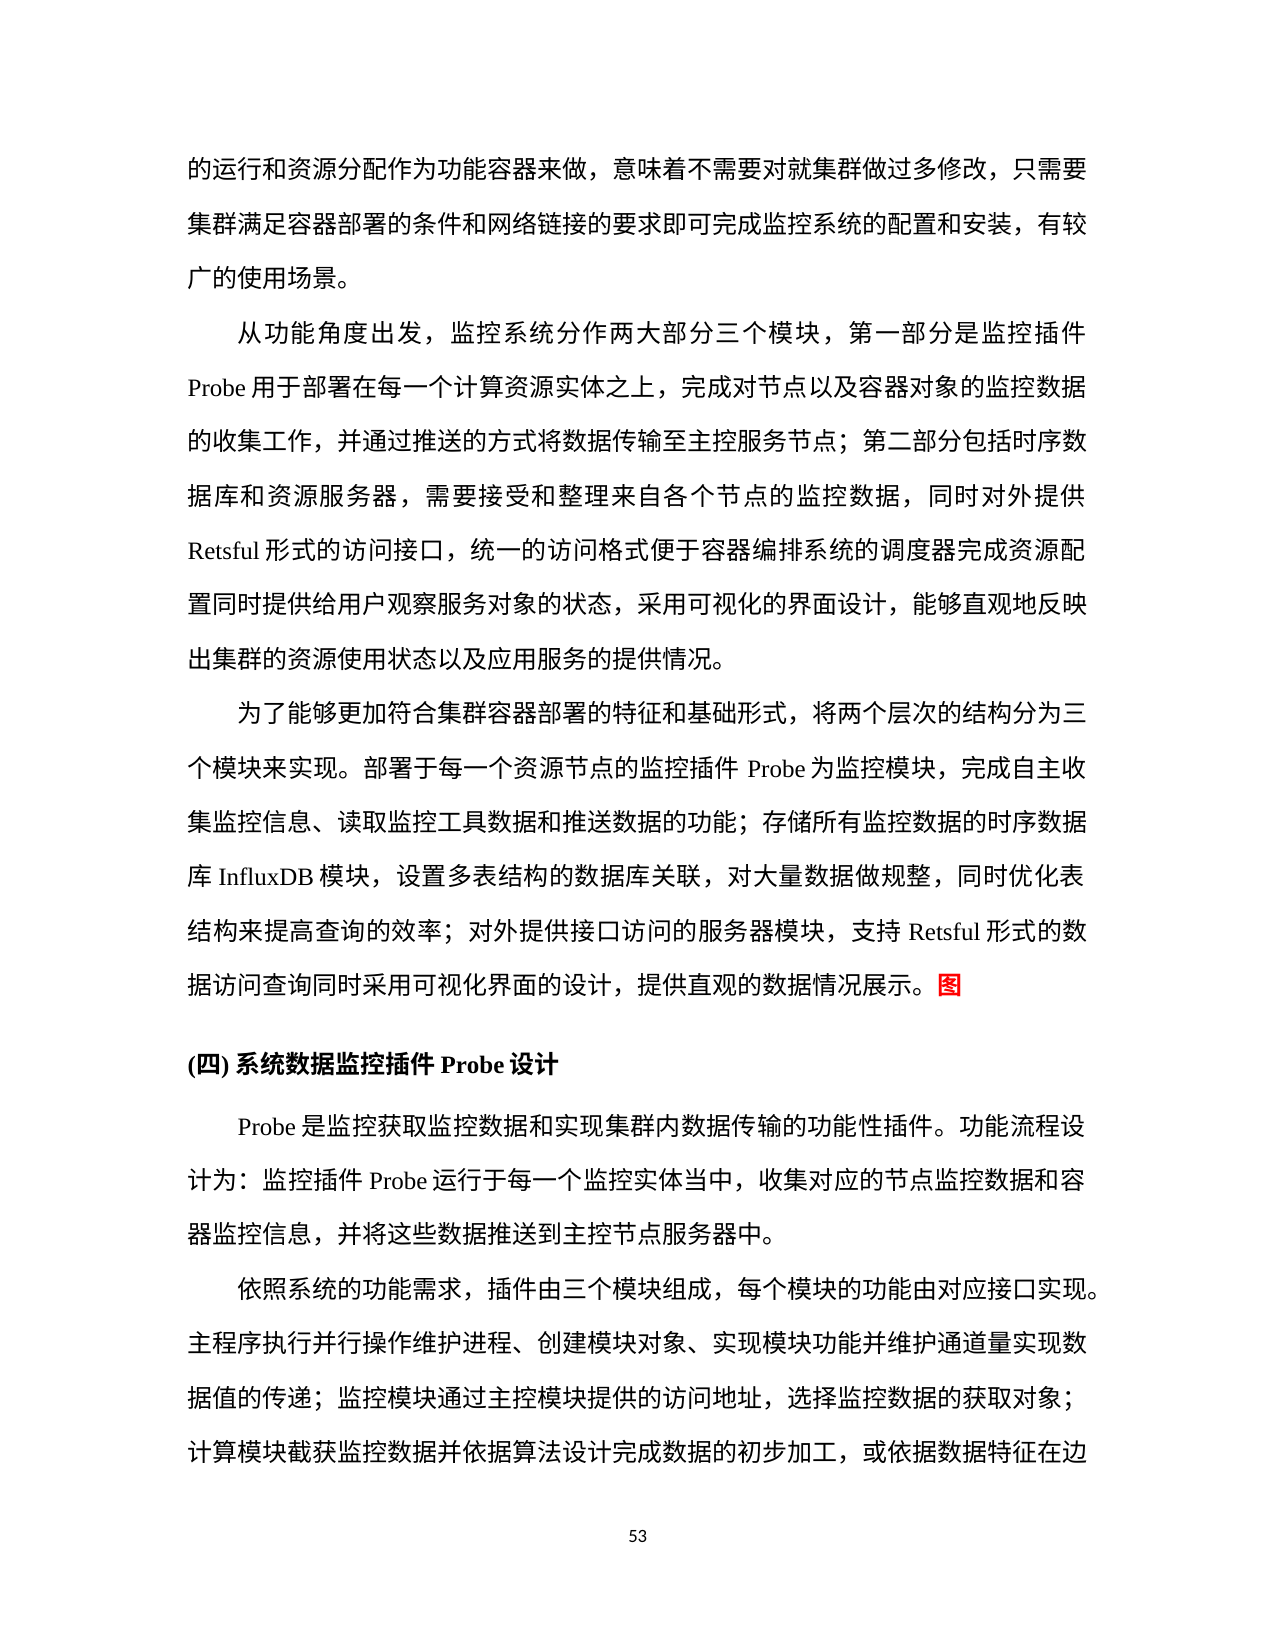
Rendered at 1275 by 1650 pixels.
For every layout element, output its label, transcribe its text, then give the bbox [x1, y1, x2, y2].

text 系统数据监控插件Probe设计 [187, 1045, 1087, 1081]
text Probe是监控获取监控数据和实现集群内数据传输的功能性插件。功能流程设计为：监控插件Probe运行于每一个监控实体当中，收集对应的节点监控数据和容器监控信息，并将这些数据推送到主控节点服务器中。 [187, 1106, 1087, 1251]
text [187, 1269, 1087, 1469]
text 为了能够更加符合集群容器部署的特征和基础形式，将两个层次的结构分为三个模块来实现。部署于每一个资源节点的监控插件Probe为监控模块，完成自主收集监控信息、读取监控工具数据和推送数据的功能；存储所有监控数据的时序数据库InfluxDB模块，设置多表结构的数据库关联，对大量数据做规整，同时优化表结构来提高查询的效率；对外提供接口访问的服务器模块，支持Retsful形式的数据访问查询同时采用可视化界面的设计，提供直观的数据情况展示。图 [187, 694, 1087, 1002]
text 从功能角度出发，监控系统分作两大部分三个模块，第一部分是监控插件Probe用于部署在每一个计算资源实体之上，完成对节点以及容器对象的监控数据的收集工作，并通过推送的方式将数据传输至主控服务节点；第二部分包括时序数据库和资源服务器，需要接受和整理来自各个节点的监控数据，同时对外提供Retsful形式的访问接口，统一的访问格式便于容器编排系统的调度器完成资源配置同时提供给用户观察服务对象的状态，采用可视化的界面设计，能够直观地反映出集群的资源使用状态以及应用服务的提供情况。 [187, 313, 1087, 676]
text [187, 150, 1087, 295]
